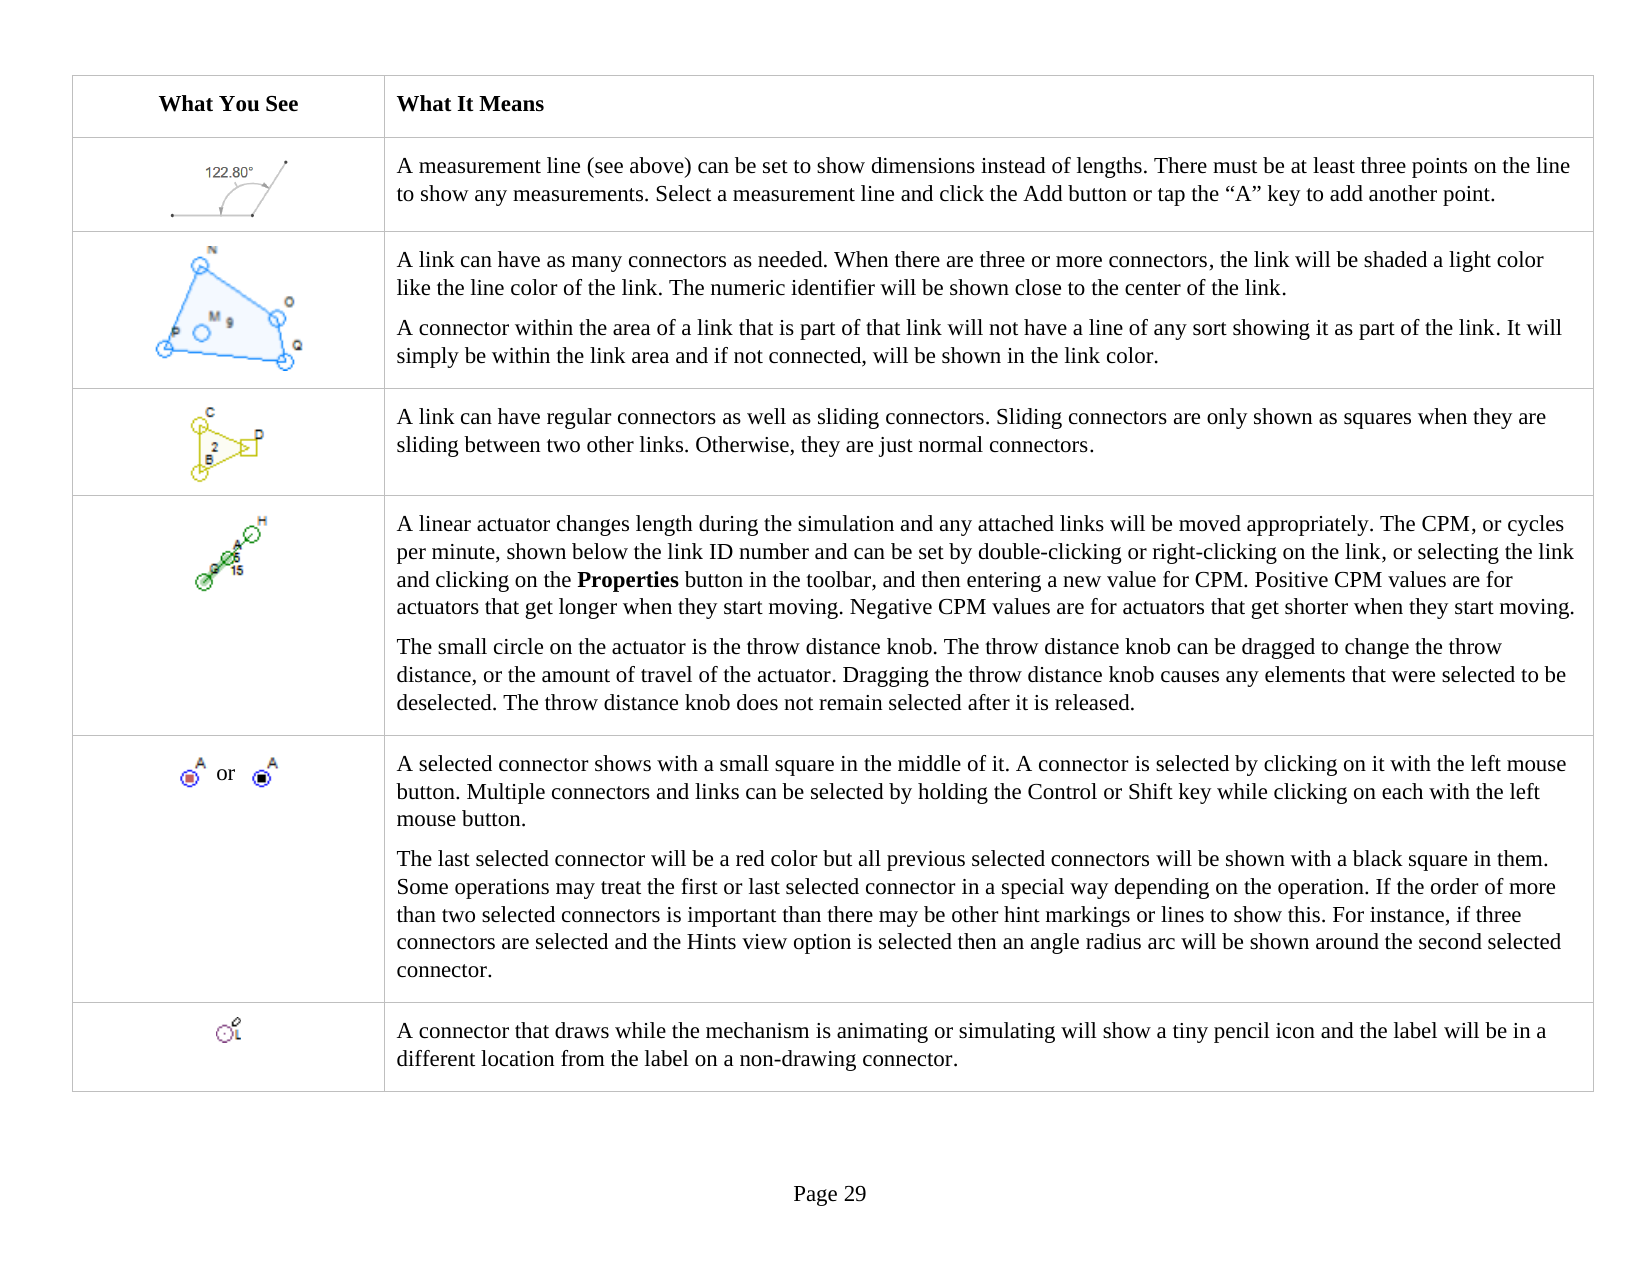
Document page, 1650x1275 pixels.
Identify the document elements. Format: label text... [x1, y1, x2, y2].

table_cell [73, 138, 384, 231]
table_cell A link can have regular connectors as well as sliding connectors. Sliding connectors are only shown as squares when they are sliding between two other links. Otherwise, they are just normal connectors. [385, 389, 1593, 495]
table_cell A connector that draws while the mechanism is animating or simulating will show a tiny pencil icon and the label will be in a different location from the label on a non-drawing connector. [385, 1003, 1593, 1091]
picture [153, 246, 304, 371]
table_cell A measurement line (see above) can be set to show dimensions instead of lengths. There must be at least three points on the line to show any measurements. Select a measurement line and click the Add button or tap the “A” key to add another point. [385, 138, 1593, 231]
table_cell A selected connector shows with a small square in the middle of it. A connector is selected by clicking on it with the left mouse button. Multiple connectors and links can be selected by holding the Control or Shift key while clicking on each with the left mouse button. The last selected connector will be a red color but all previous selected connectors will be shown with a black square in them. Some operations may treat the first or last selected connector in a special way depending on the operation. If the order of more than two selected connectors is important than there may be other hint markings or lines to show this. For instance, if three connectors are selected and the Hints view option is selected then an angle radius arc will be shown around the second selected connector. [385, 736, 1593, 1002]
table_cell A link can have as many connectors as needed. When there are three or more connectors, the link will be shaded a light color like the line color of the link. The numeric identifier will be shown close to the center of the link. A connector within the area of a link that is part of that link will not have a line of any sort showing it as part of the link. It will simply be within the link area and if not connected, will be shown in the link color. [385, 232, 1593, 388]
picture [185, 403, 272, 489]
picture [216, 1017, 241, 1043]
picture [186, 510, 271, 596]
picture [174, 750, 211, 792]
table_cell [73, 389, 384, 495]
table_header What It Means [385, 76, 1593, 137]
picture [162, 151, 295, 225]
picture [246, 750, 283, 792]
table_cell or [73, 736, 384, 1002]
table_header What You See [73, 76, 384, 137]
table_cell [73, 1003, 384, 1091]
table_cell [73, 232, 384, 388]
table_cell [73, 496, 384, 735]
table_cell A linear actuator changes length during the simulation and any attached links will be moved appropriately. The CPM, or cycles per minute, shown below the link ID number and can be set by double-clicking or right-clicking on the link, or selecting the link and clicking on the Properties button in the toolbar, and then entering a new value for CPM. Positive CPM values are for actuators that get longer when they start moving. Negative CPM values are for actuators that get shorter when they start moving. The small circle on the actuator is the throw distance knob. The throw distance knob can be dragged to change the throw distance, or the amount of travel of the actuator. Dragging the throw distance knob causes any elements that were selected to be deselected. The throw distance knob does not remain selected after it is released. [385, 496, 1593, 735]
